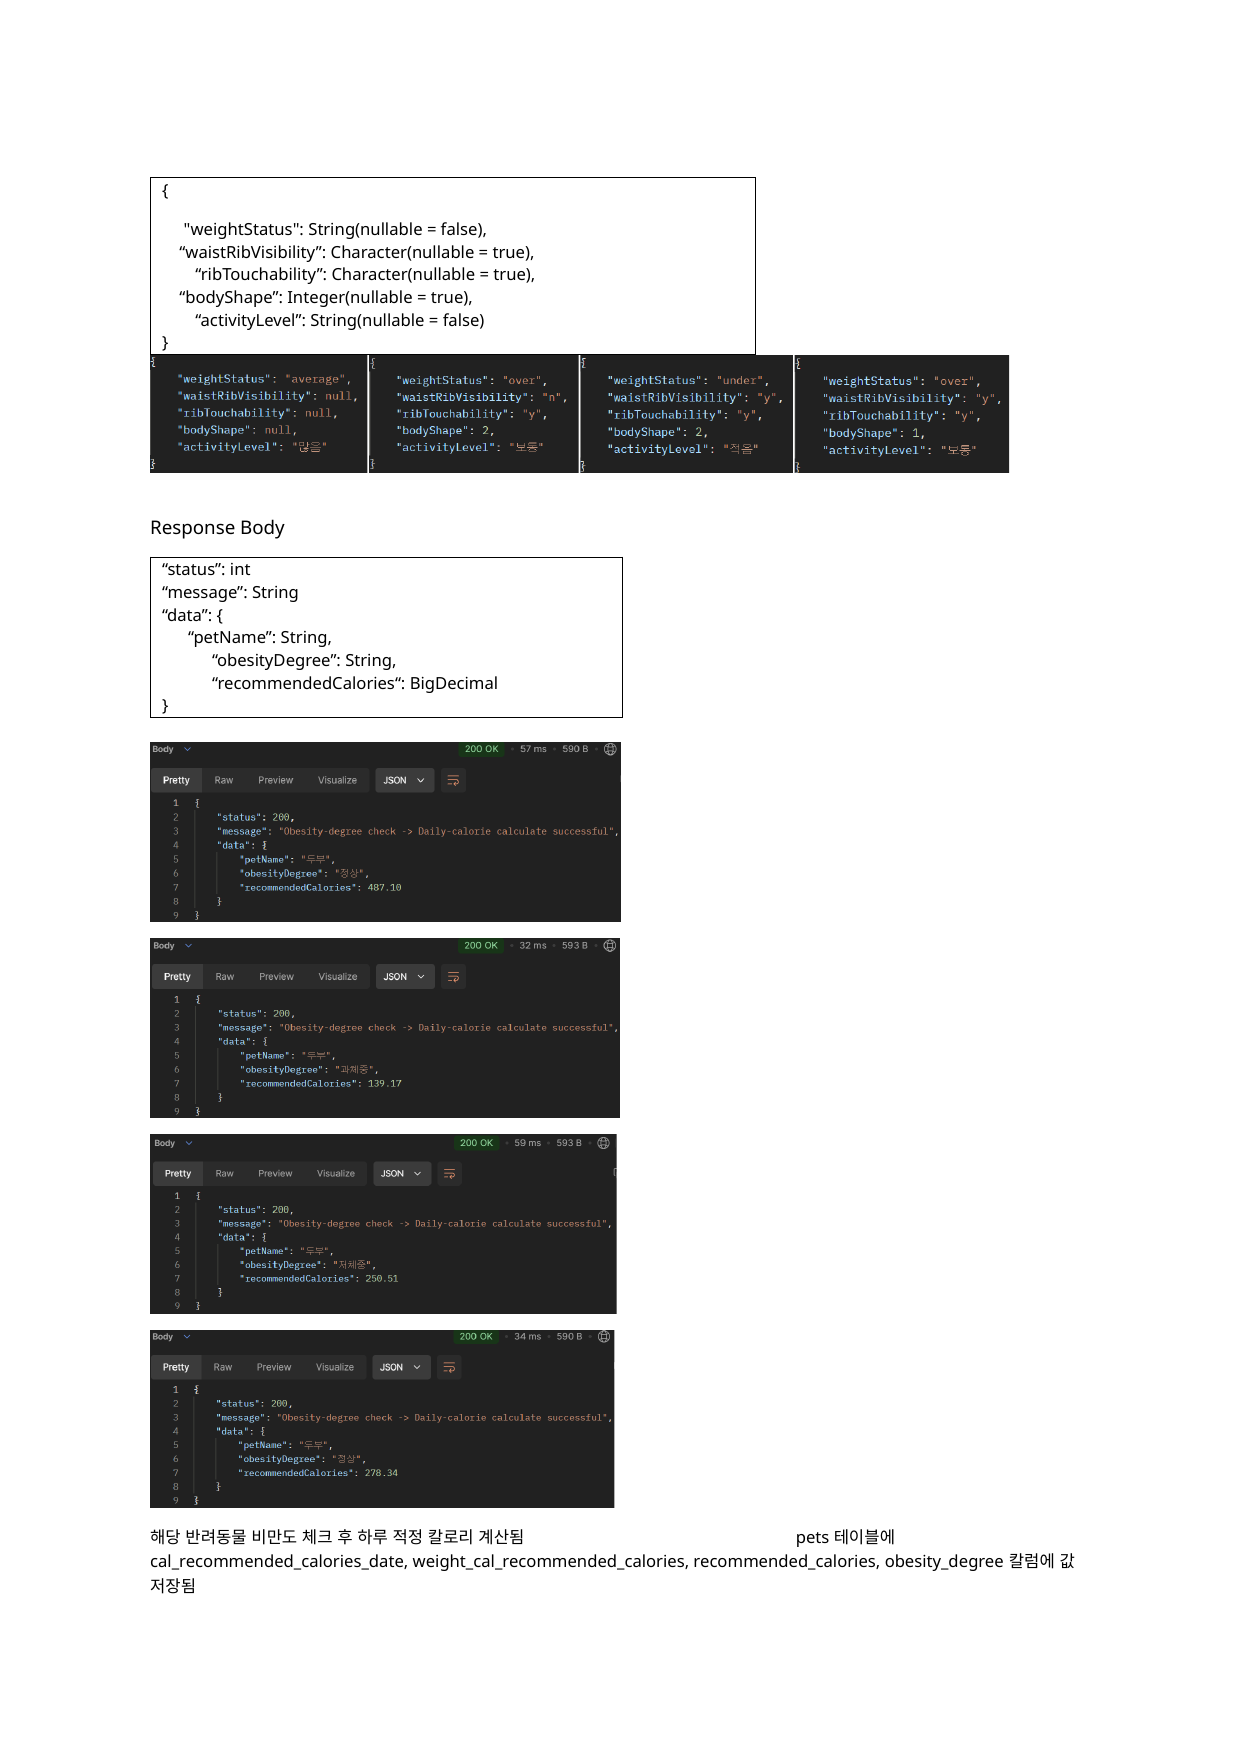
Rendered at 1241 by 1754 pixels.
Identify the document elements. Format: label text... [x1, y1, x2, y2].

picture [150, 938, 620, 1118]
picture [150, 1330, 615, 1508]
picture [794, 355, 1010, 473]
picture [580, 355, 793, 473]
picture [150, 1134, 617, 1314]
text Response Body [150, 514, 1090, 540]
picture [369, 355, 579, 473]
text 해당 반려동물 비만도 체크 후 하루 적정 칼로리 계산됨 pets 테이블에 cal_recommended_calories_date, weight_cal_recommended_calories, recommended_calories, obesity_degree 칼럼에 값 저장됨 [150, 1524, 1090, 1597]
table_header “status”: int “message”: String “data”: { “petName”: String, “obesityDegree”: String, “recommendedCalories“: BigDecimal } [151, 558, 622, 717]
table_header { "weightStatus": String(nullable = false), “waistRibVisibility”: Character(nullable = true), “ribTouchability”: Character(nullable = true), “bodyShape”: Integer(nullable = true), “activityLevel”: String(nullable = false) } [151, 178, 755, 354]
picture [150, 355, 368, 473]
picture [150, 742, 621, 922]
